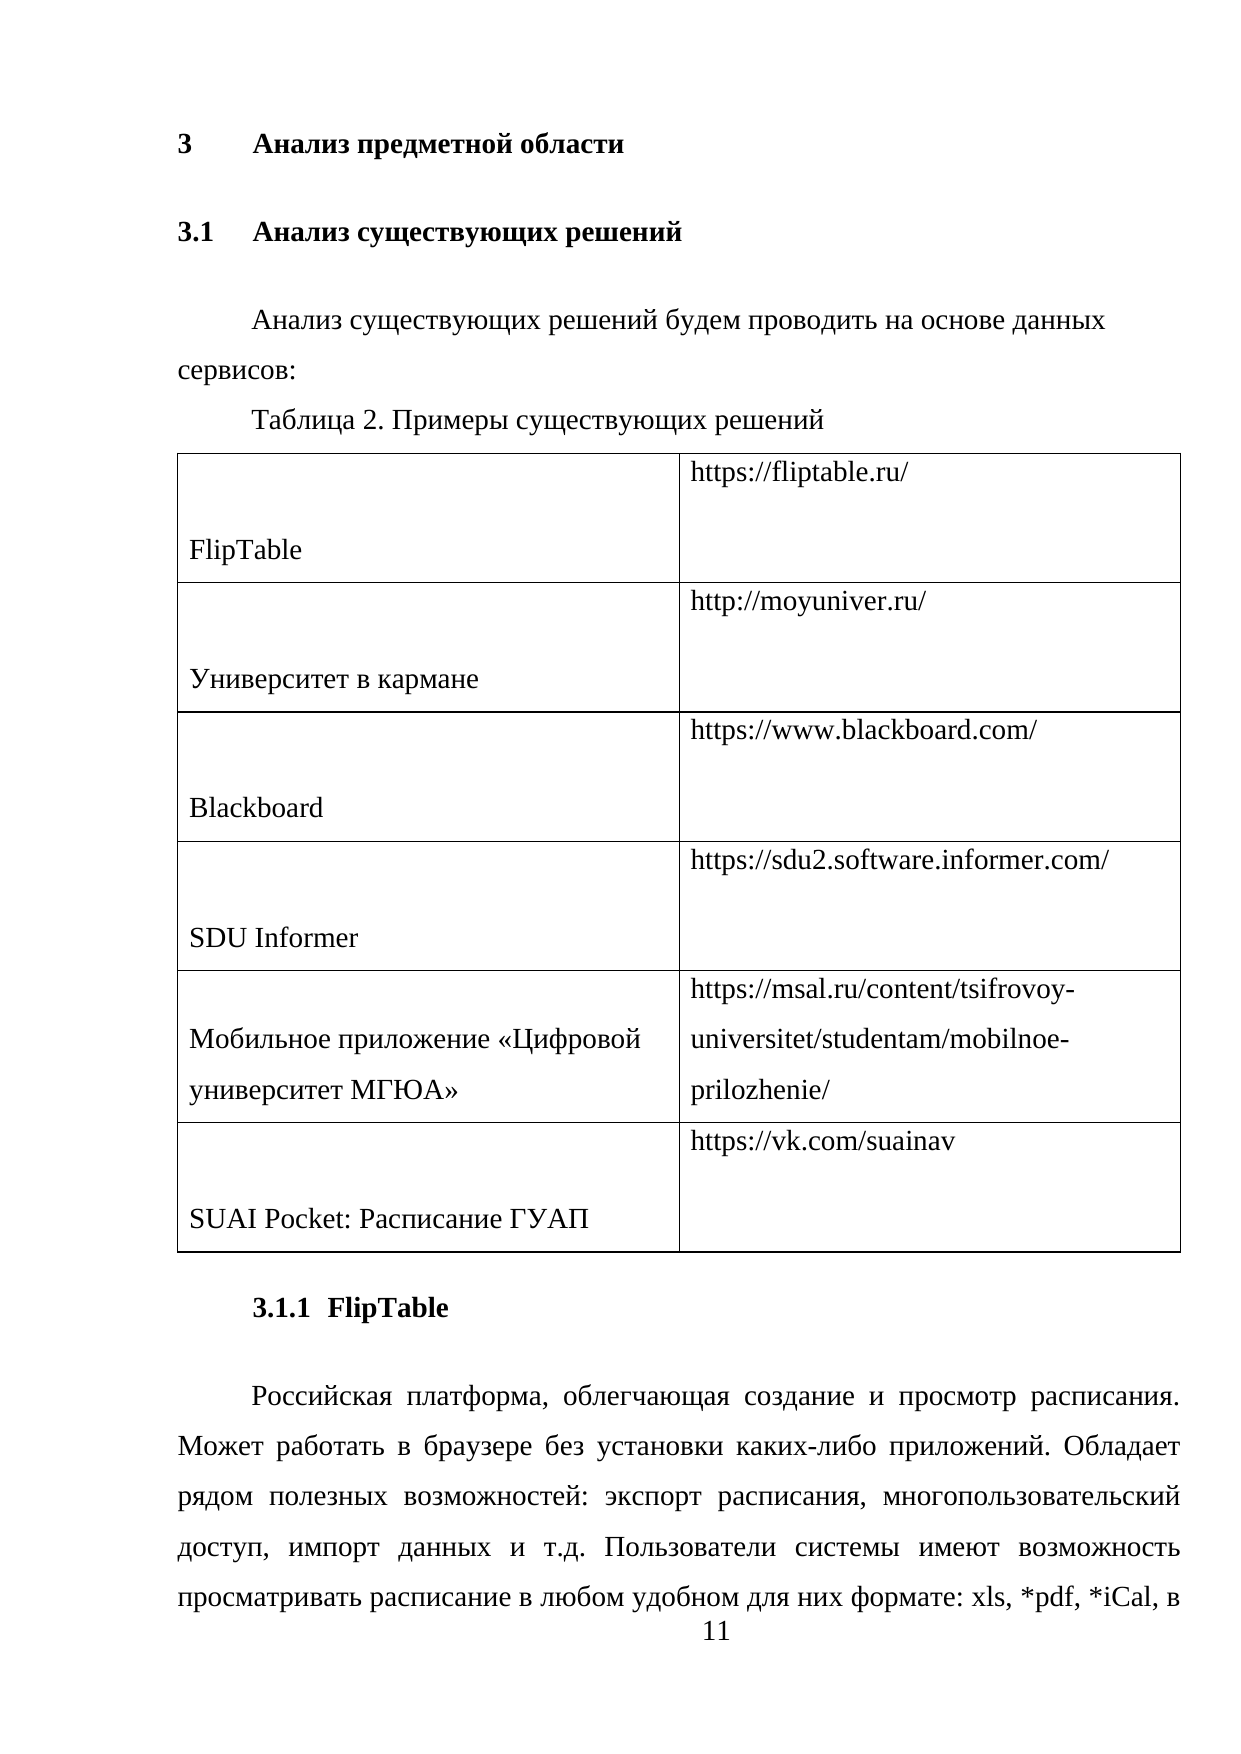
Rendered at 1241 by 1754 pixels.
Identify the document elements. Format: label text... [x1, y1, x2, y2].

subtitle Анализ существующих решений [177, 214, 1181, 247]
table_cell SUAI Pocket: Расписание ГУАП [178, 1123, 679, 1251]
table_cell Мобильное приложение «Цифровой университет МГЮА» [178, 971, 679, 1122]
table_header https://fliptable.ru/ [680, 454, 1180, 582]
table_cell https://vk.com/suainav [680, 1123, 1180, 1251]
table_cell https://www.blackboard.com/ [680, 713, 1180, 841]
table_cell SDU Informer [178, 842, 679, 970]
text Таблица 2. Примеры существующих решений [177, 402, 1181, 436]
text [177, 1378, 1181, 1613]
table_cell https://sdu2.software.informer.com/ [680, 842, 1180, 970]
table_cell Университет в кармане [178, 583, 679, 711]
table_header FlipTable [178, 454, 679, 582]
subtitle Анализ предметной области [177, 126, 1181, 160]
subtitle FlipTable [252, 1290, 1181, 1323]
table_cell Blackboard [178, 713, 679, 841]
text Анализ существующих решений будем проводить на основе данных сервисов: [177, 302, 1181, 386]
table_cell http://moyuniver.ru/ [680, 583, 1180, 711]
table_cell https://msal.ru/content/tsifrovoy-universitet/studentam/mobilnoe-prilozhenie/ [680, 971, 1180, 1122]
